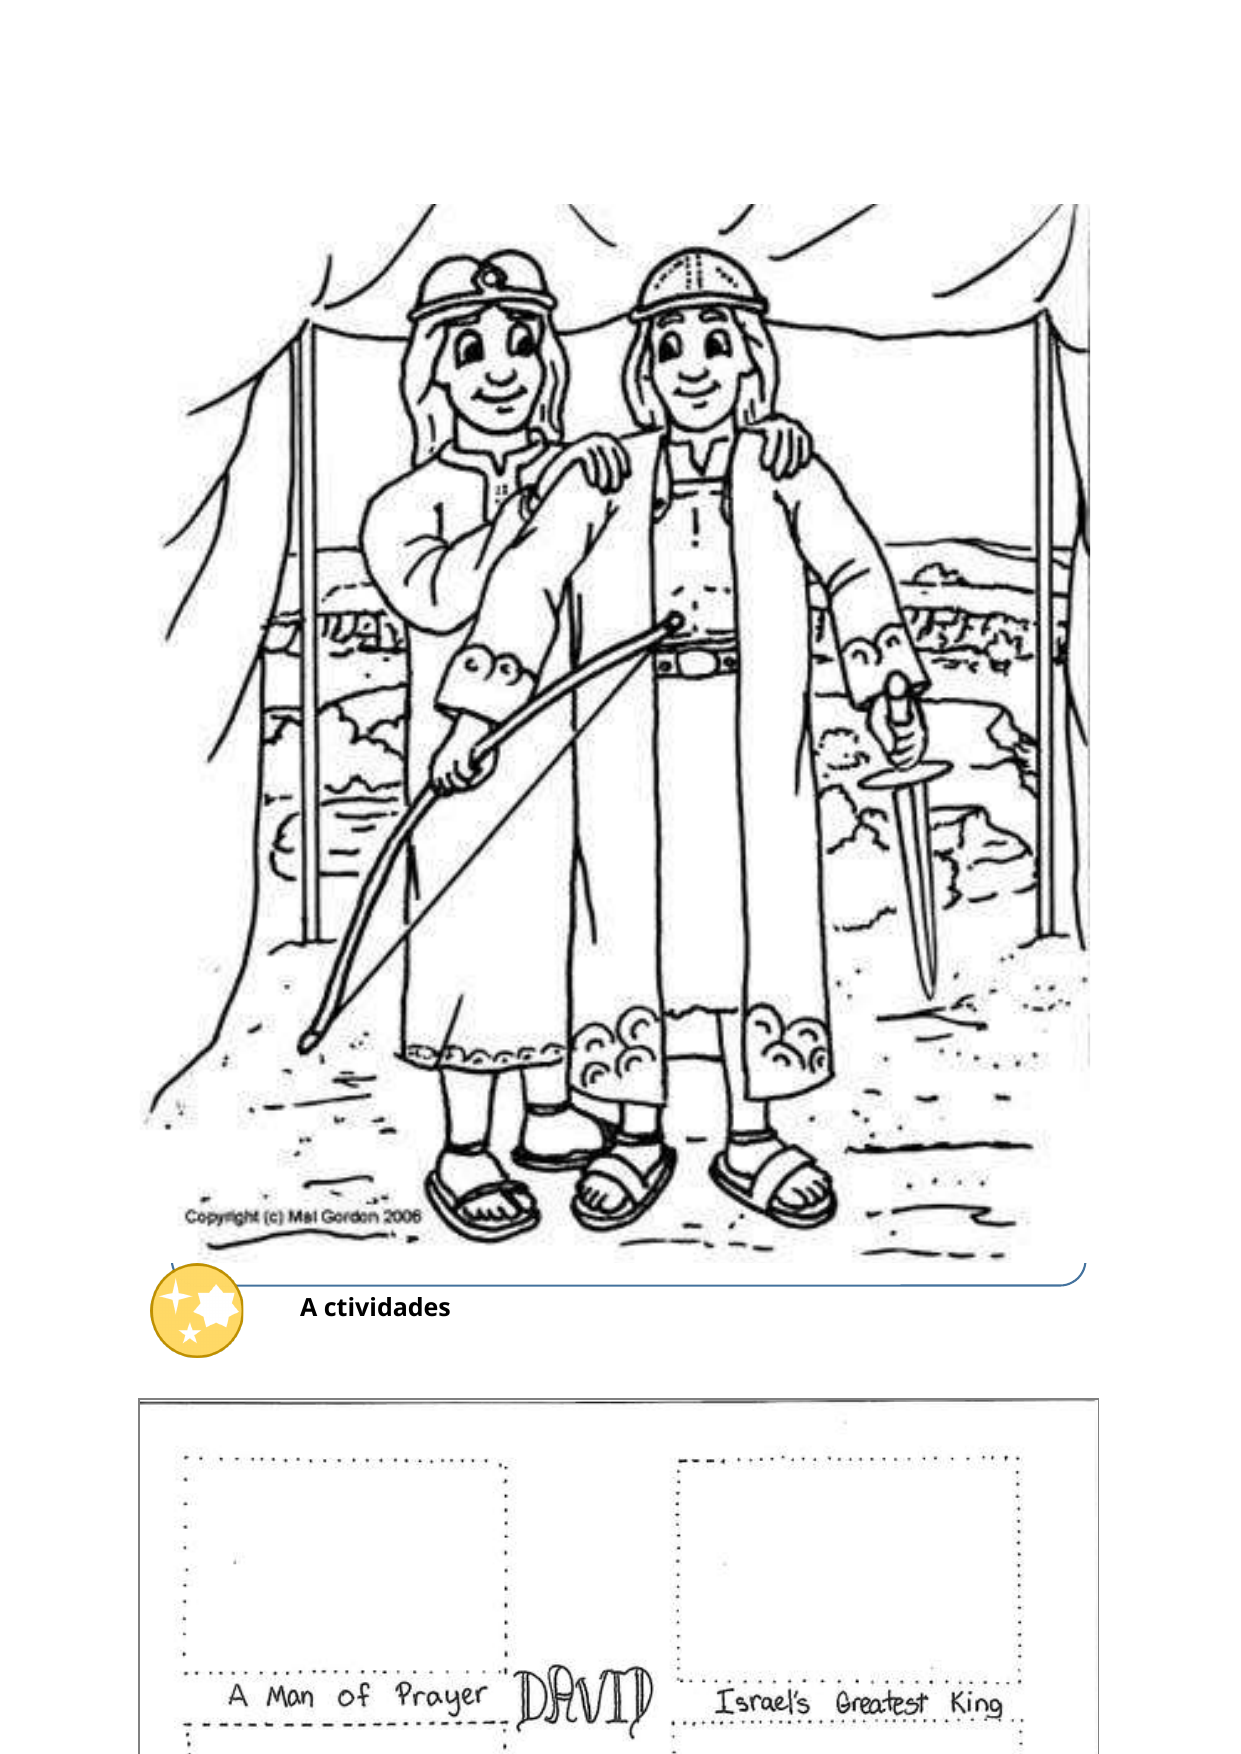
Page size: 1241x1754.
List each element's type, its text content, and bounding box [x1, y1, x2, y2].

picture [139, 204, 1091, 1358]
picture [140, 1400, 1098, 1754]
text A ctividades [244, 1290, 1090, 1324]
